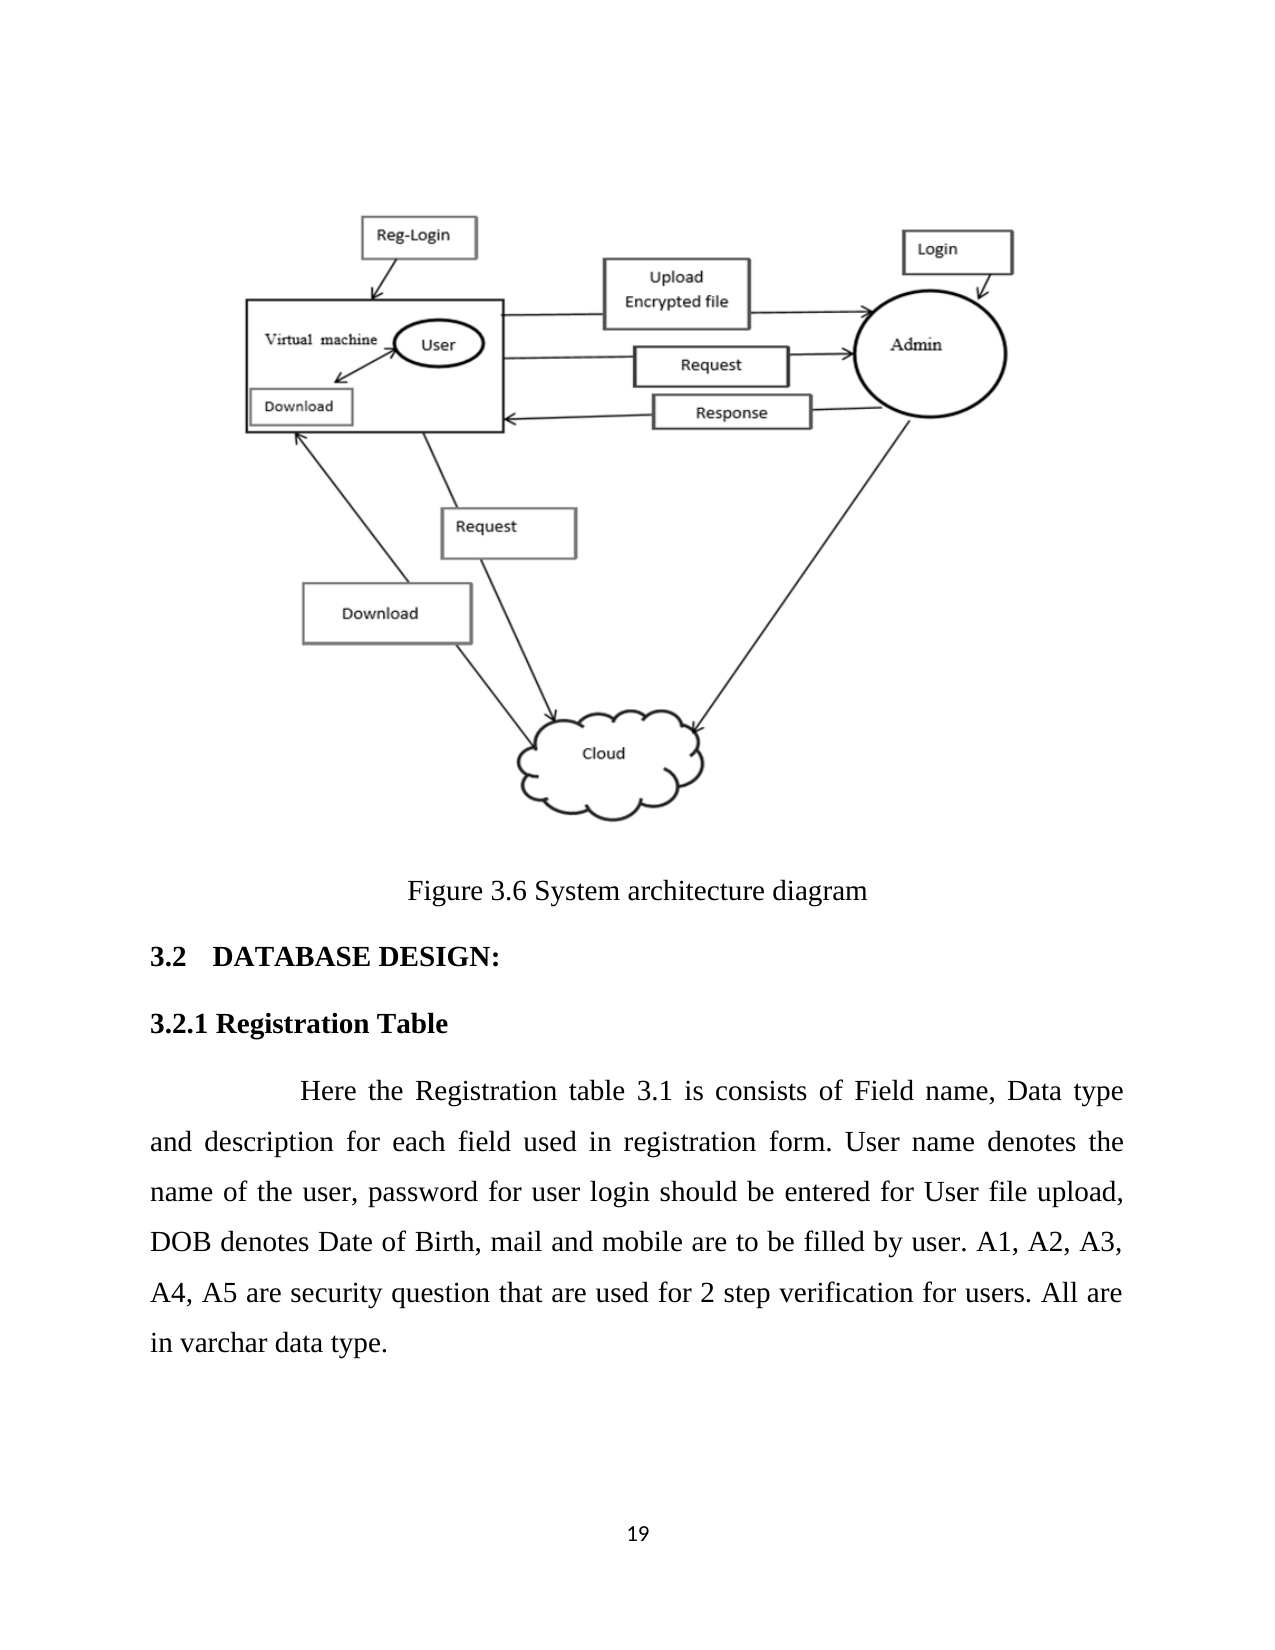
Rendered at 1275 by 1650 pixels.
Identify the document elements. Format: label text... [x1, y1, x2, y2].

text 3.2.1 Registration Table [150, 1007, 1125, 1040]
text Figure 3.6 System architecture diagram [150, 873, 1125, 906]
list DATABASE DESIGN: [150, 939, 1125, 973]
picture [150, 150, 1125, 842]
text Here the Registration table 3.1 is consists of Field name, Data type and description for each field used in registration form. User name denotes the name of the user, password for user login should be entered for User file upload, DOB denotes Date of Birth, mail and mobile are to be filled by user. A1, A2, A3, A4, A5 are security question that are used for 2 step verification for users. All are in varchar data type. [150, 1073, 1125, 1359]
